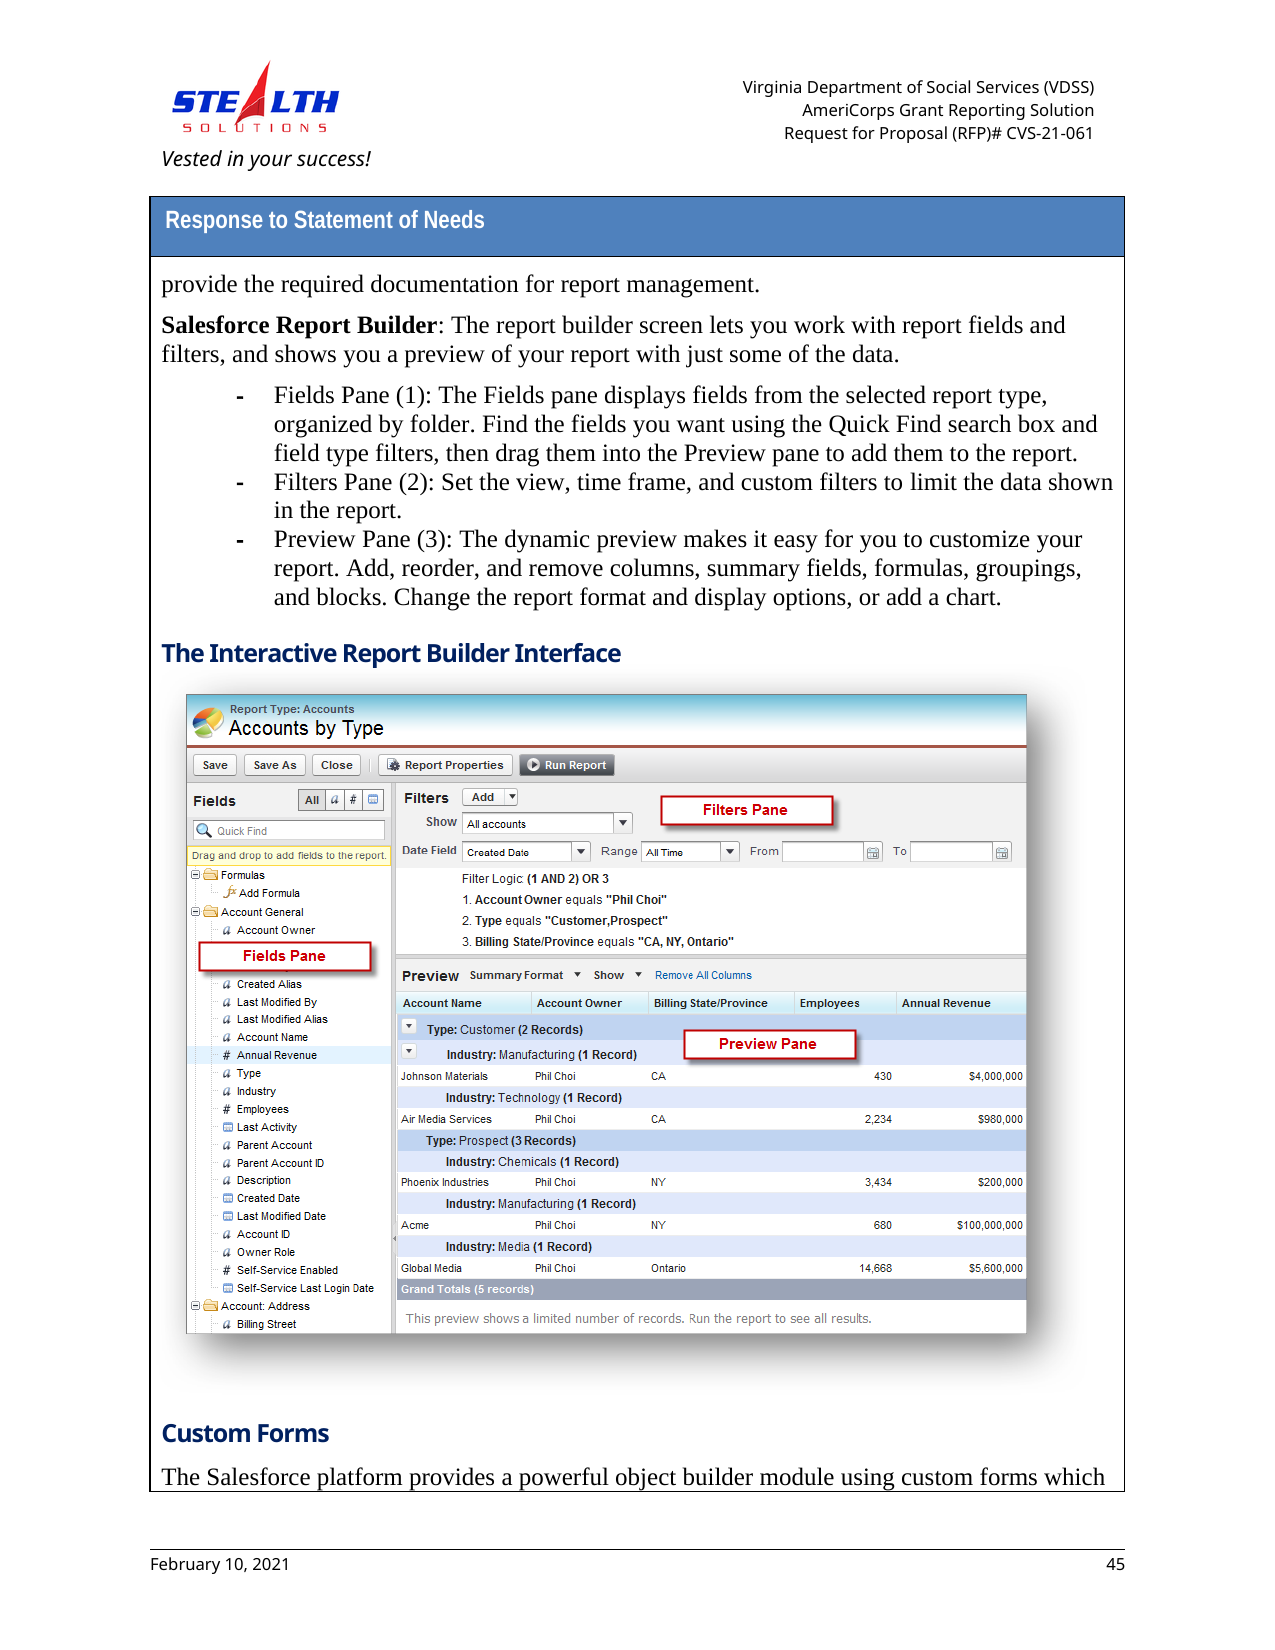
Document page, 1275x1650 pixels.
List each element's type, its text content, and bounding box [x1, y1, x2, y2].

picture [161, 46, 355, 145]
picture [186, 694, 1027, 1334]
table_header Response to Statement of Needs [151, 197, 1124, 256]
